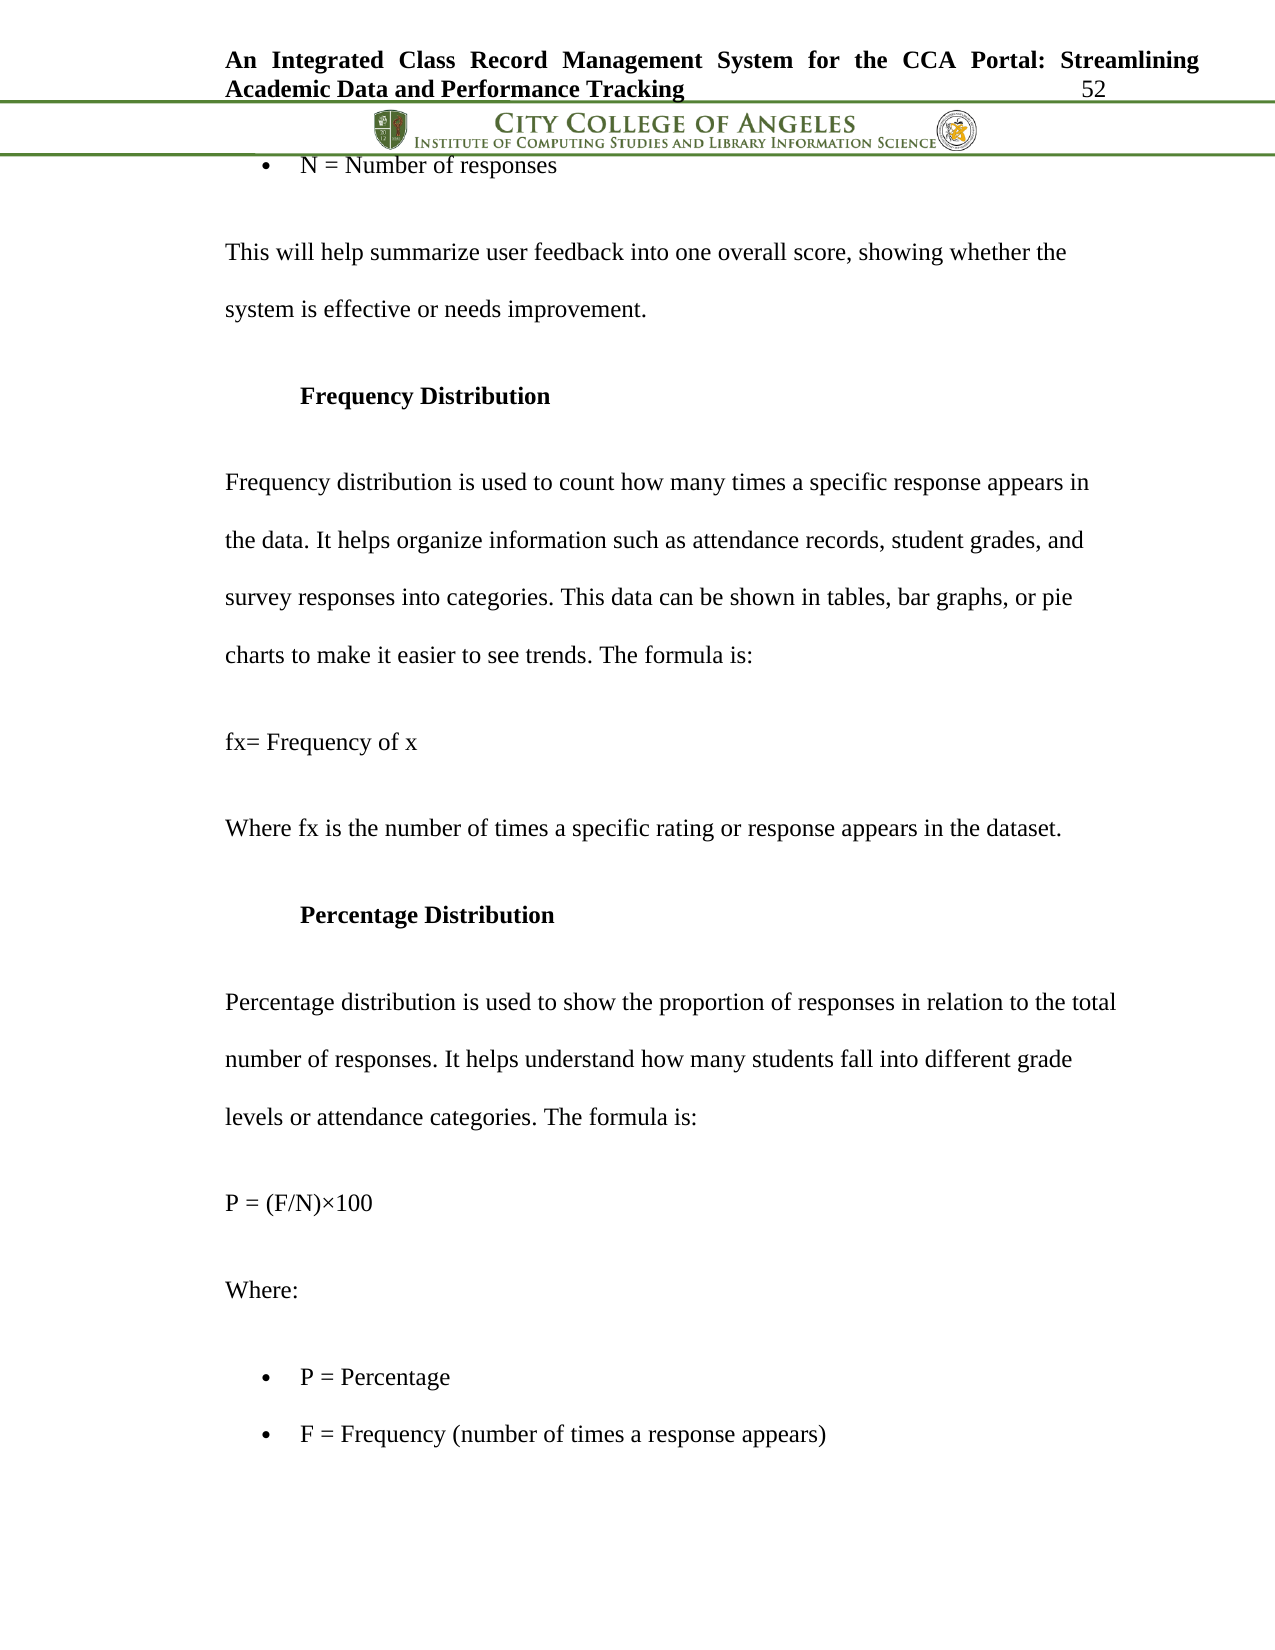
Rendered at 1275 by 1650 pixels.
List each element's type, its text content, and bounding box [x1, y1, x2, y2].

text fx​= Frequency of x [225, 727, 1125, 755]
text This will help summarize user feedback into one overall score, showing whether the system is effective or needs improvement. [225, 237, 1125, 323]
subtitle Frequency Distribution [300, 381, 1125, 409]
text Where: [225, 1275, 1125, 1304]
list P = Percentage [262, 1362, 1125, 1390]
subtitle Percentage Distribution [300, 900, 1125, 929]
list N = Number of responses [262, 150, 1125, 179]
picture [338, 107, 1012, 150]
text P = (F/N)×100 [225, 1188, 1125, 1217]
text Percentage distribution is used to show the proportion of responses in relation to the total number of responses. It helps understand how many students fall into different grade levels or attendance categories. The formula is: [225, 987, 1125, 1130]
list F = Frequency (number of times a response appears) [262, 1419, 1125, 1448]
text Frequency distribution is used to count how many times a specific response appears in the data. It helps organize information such as attendance records, student grades, and survey responses into categories. This data can be shown in tables, bar graphs, or pie charts to make it easier to see trends. The formula is: [225, 467, 1125, 669]
text Where fx is the number of times a specific rating or response appears in the dataset. [225, 813, 1125, 842]
